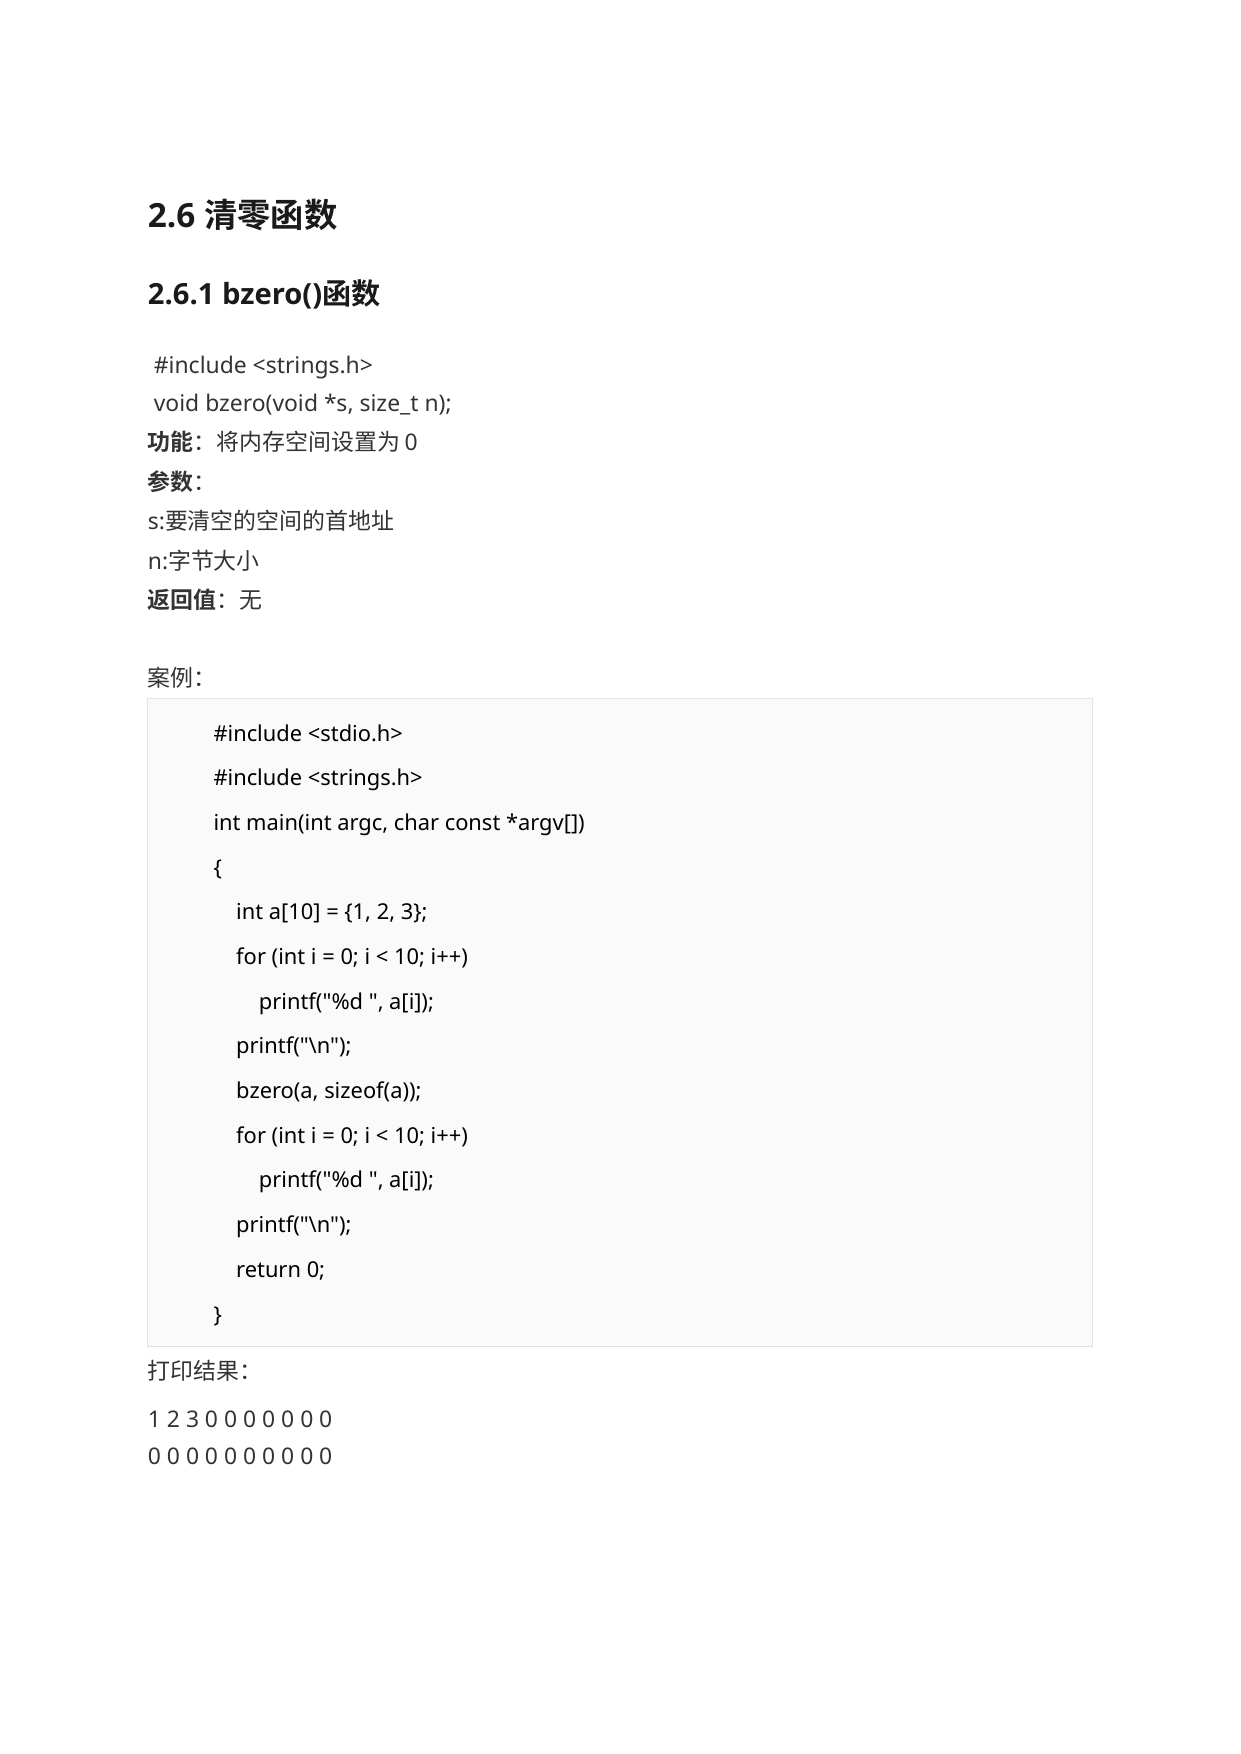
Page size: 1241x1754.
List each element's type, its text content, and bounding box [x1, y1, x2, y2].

subtitle 2.6 清零函数 [148, 189, 1093, 237]
text s:要清空的空间的首地址 [148, 503, 1093, 537]
subtitle 2.6.1 bzero()函数 [148, 271, 1093, 313]
text 0 0 0 0 0 0 0 0 0 0 [148, 1440, 1093, 1471]
text 功能：将内存空间设置为0 [148, 424, 1093, 457]
text #include <strings.h> [148, 349, 1093, 380]
text 返回值：无 [148, 582, 1093, 616]
text n:字节大小 [148, 543, 1093, 576]
text 案例： [148, 659, 1093, 693]
text 1 2 3 0 0 0 0 0 0 0 [148, 1403, 1093, 1434]
text 参数： [148, 464, 1093, 497]
text 打印结果： [148, 1353, 1093, 1386]
text void bzero(void *s, size_t n); [148, 387, 1093, 418]
